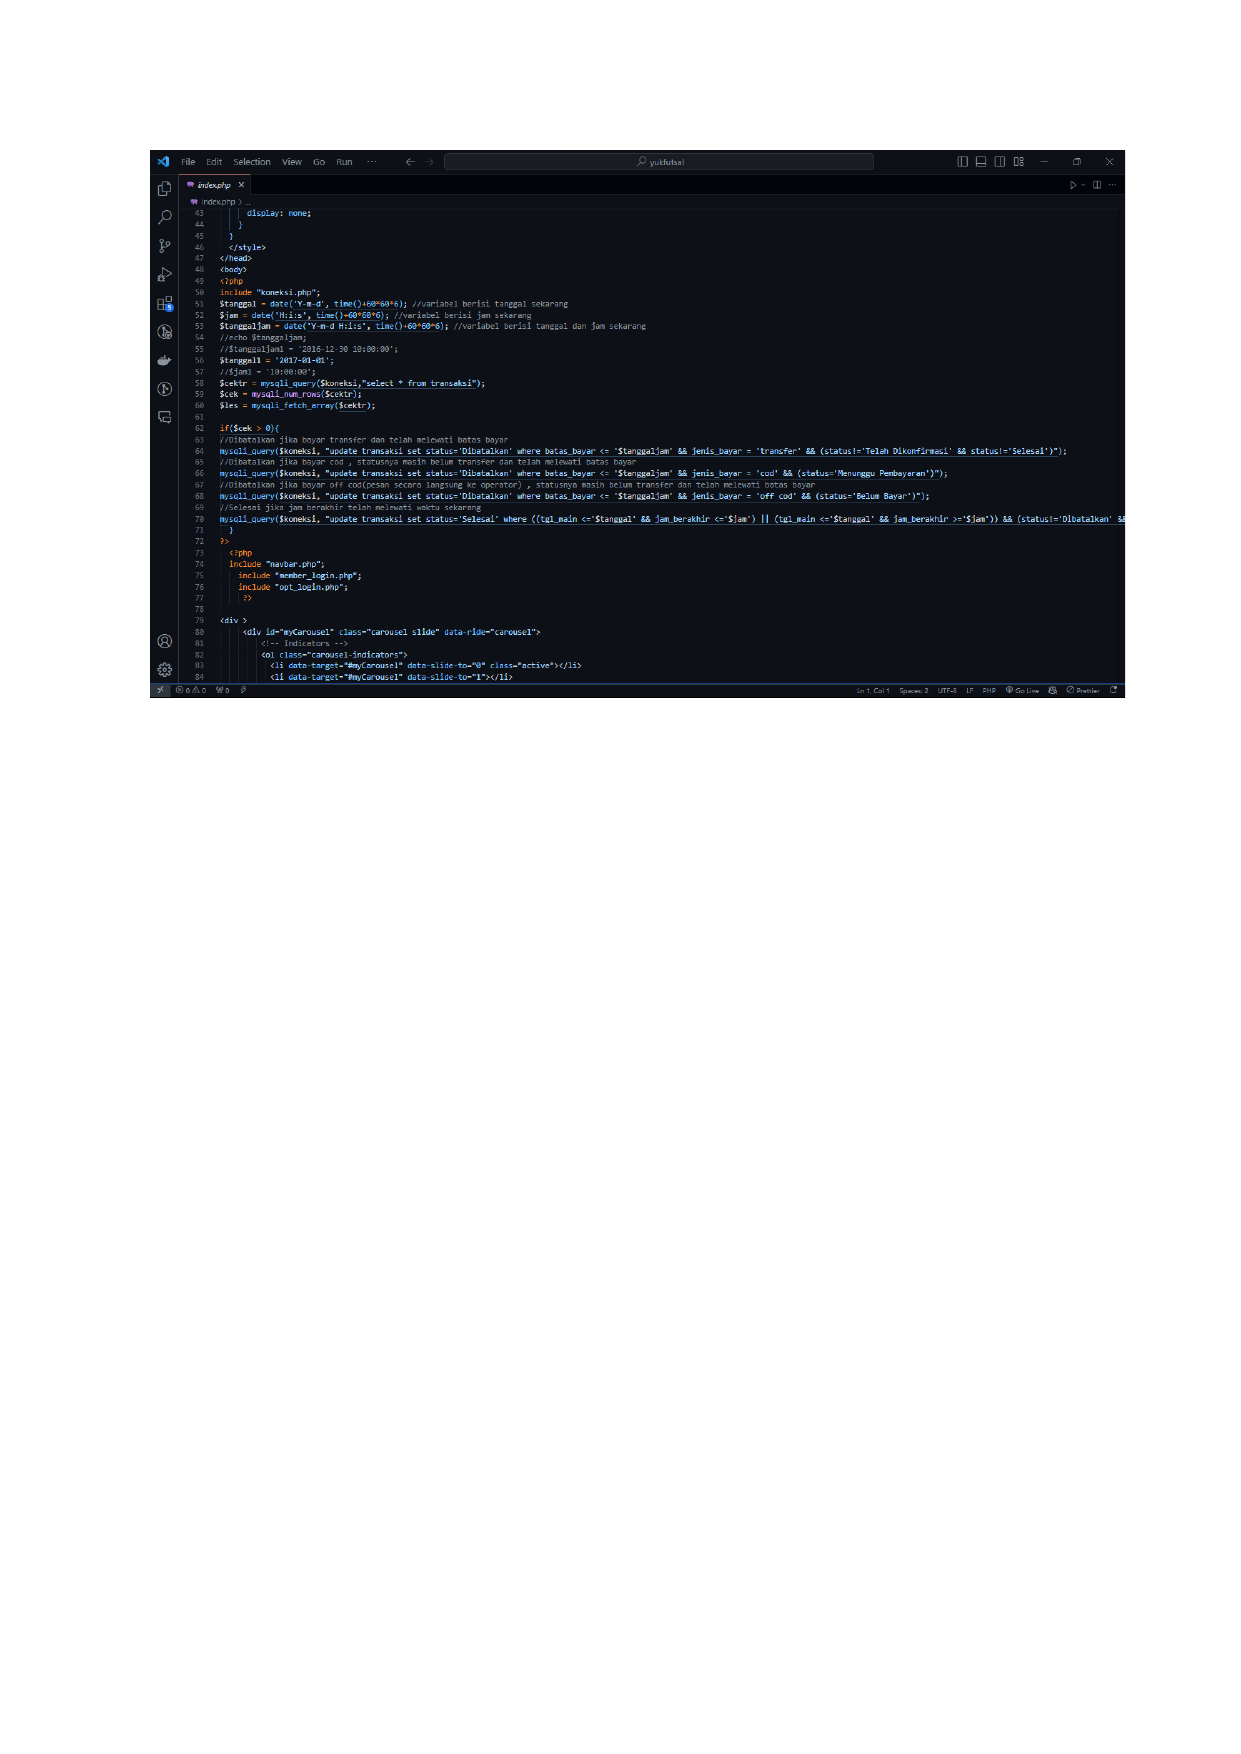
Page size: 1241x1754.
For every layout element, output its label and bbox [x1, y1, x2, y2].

picture [150, 150, 1125, 698]
